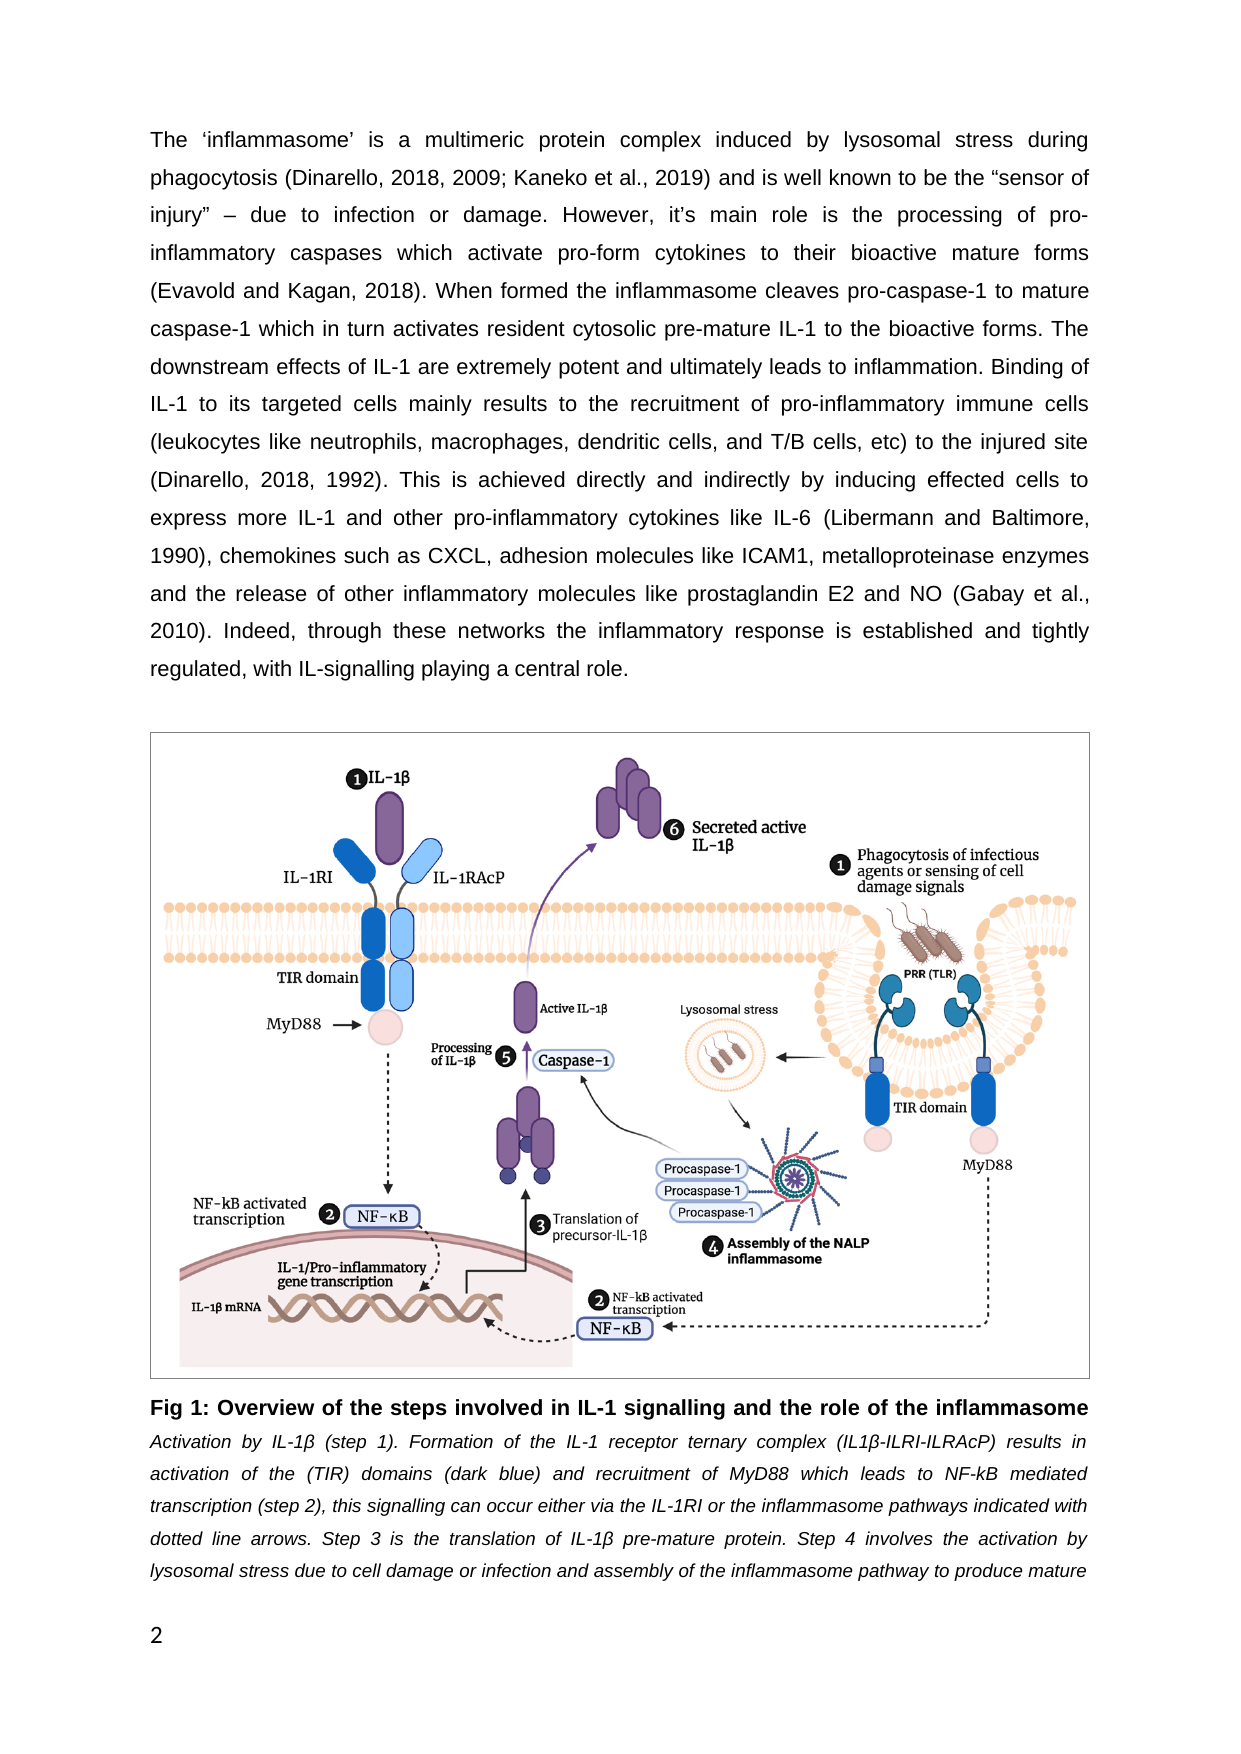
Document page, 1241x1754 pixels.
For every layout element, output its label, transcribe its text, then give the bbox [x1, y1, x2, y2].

picture [151, 733, 1089, 1378]
text The ‘inflammasome’ is a multimeric protein complex induced by lysosomal stress during phagocytosis (Dinarello, 2018, 2009; Kaneko et al., 2019) and is well known to be the “sensor of injury” – due to infection or damage. However, it’s main role is the processing of pro-inflammatory caspases which activate pro-form cytokines to their bioactive mature forms (Evavold and Kagan, 2018). When formed the inflammasome cleaves pro-caspase-1 to mature caspase-1 which in turn activates resident cytosolic pre-mature IL-1 to the bioactive forms. The downstream effects of IL-1 are extremely potent and ultimately leads to inflammation. Binding of IL-1 to its targeted cells mainly results to the recruitment of pro-inflammatory immune cells (leukocytes like neutrophils, macrophages, dendritic cells, and T/B cells, etc) to the injured site (Dinarello, 2018, 1992). This is achieved directly and indirectly by inducing effected cells to express more IL-1 and other pro-inflammatory cytokines like IL-6 (Libermann and Baltimore, 1990), chemokines such as CXCL, adhesion molecules like ICAM1, metalloproteinase enzymes and the release of other inflammatory molecules like prostaglandin E2 and NO (Gabay et al., 2010). Indeed, through these networks the inflammatory response is established and tightly regulated, with IL-signalling playing a central role. [150, 127, 1090, 681]
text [150, 1395, 1090, 1581]
